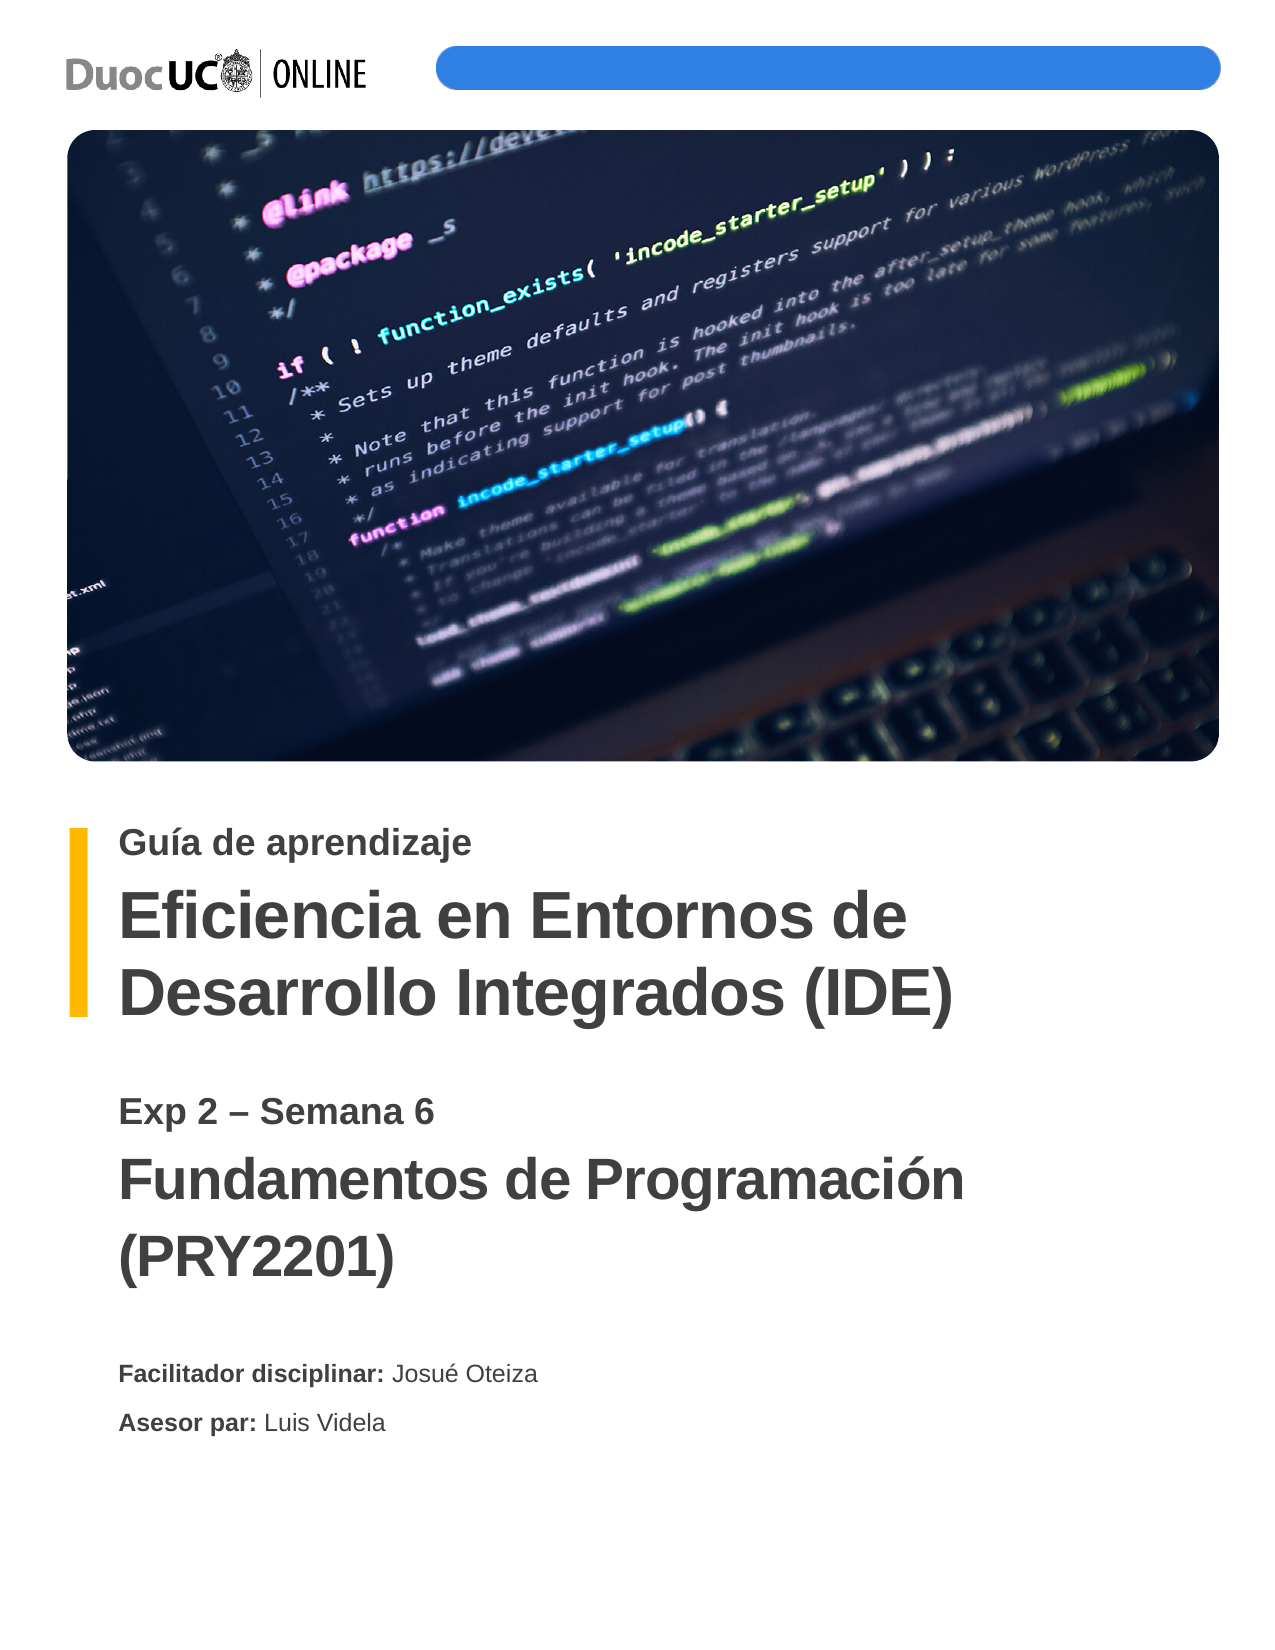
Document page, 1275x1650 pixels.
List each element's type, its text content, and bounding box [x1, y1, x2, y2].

text Exp 2 – Semana 6 [118, 1089, 1152, 1132]
text Facilitador disciplinar: Josué Oteiza [118, 1358, 1152, 1387]
text Asesor par: Luis Videla [118, 1408, 1152, 1437]
picture [67, 130, 1219, 762]
text Eficiencia en Entornos de Desarrollo Integrados (IDE) [118, 876, 1152, 1029]
text Guía de aprendizaje [118, 820, 1152, 863]
picture [46, 24, 386, 116]
picture [436, 46, 1221, 90]
title Fundamentos de Programación (PRY2201) [118, 1144, 1152, 1289]
